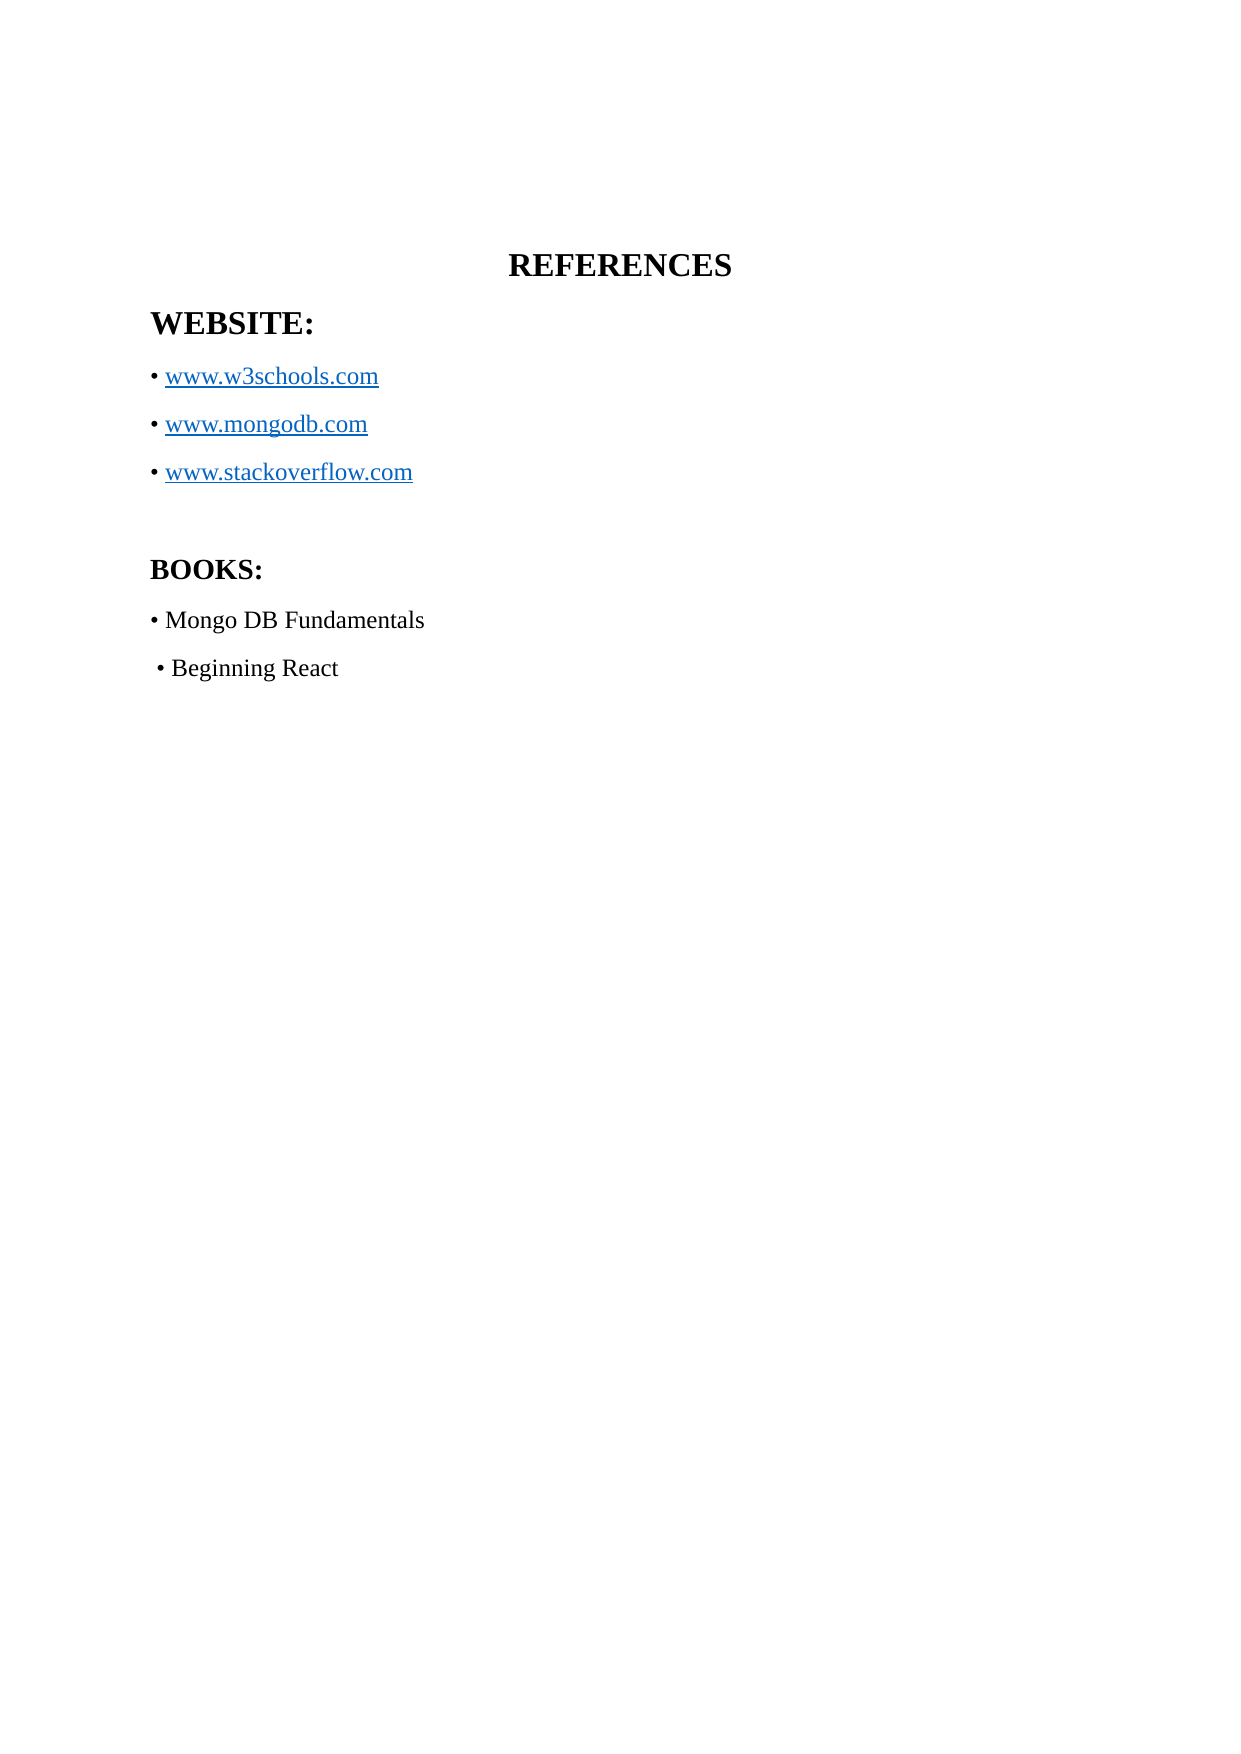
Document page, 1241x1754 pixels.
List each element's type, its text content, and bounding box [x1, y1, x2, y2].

text • Mongo DB Fundamentals [150, 605, 1090, 634]
text • Beginning React [150, 653, 1090, 682]
text WEBSITE: [150, 303, 1090, 342]
text • www.mongodb.com [150, 409, 1090, 438]
text BOOKS: [150, 552, 1090, 586]
text • www.stackoverflow.com [150, 457, 1090, 486]
text • www.w3schools.com [150, 361, 1090, 390]
text REFERENCES [150, 245, 1090, 284]
